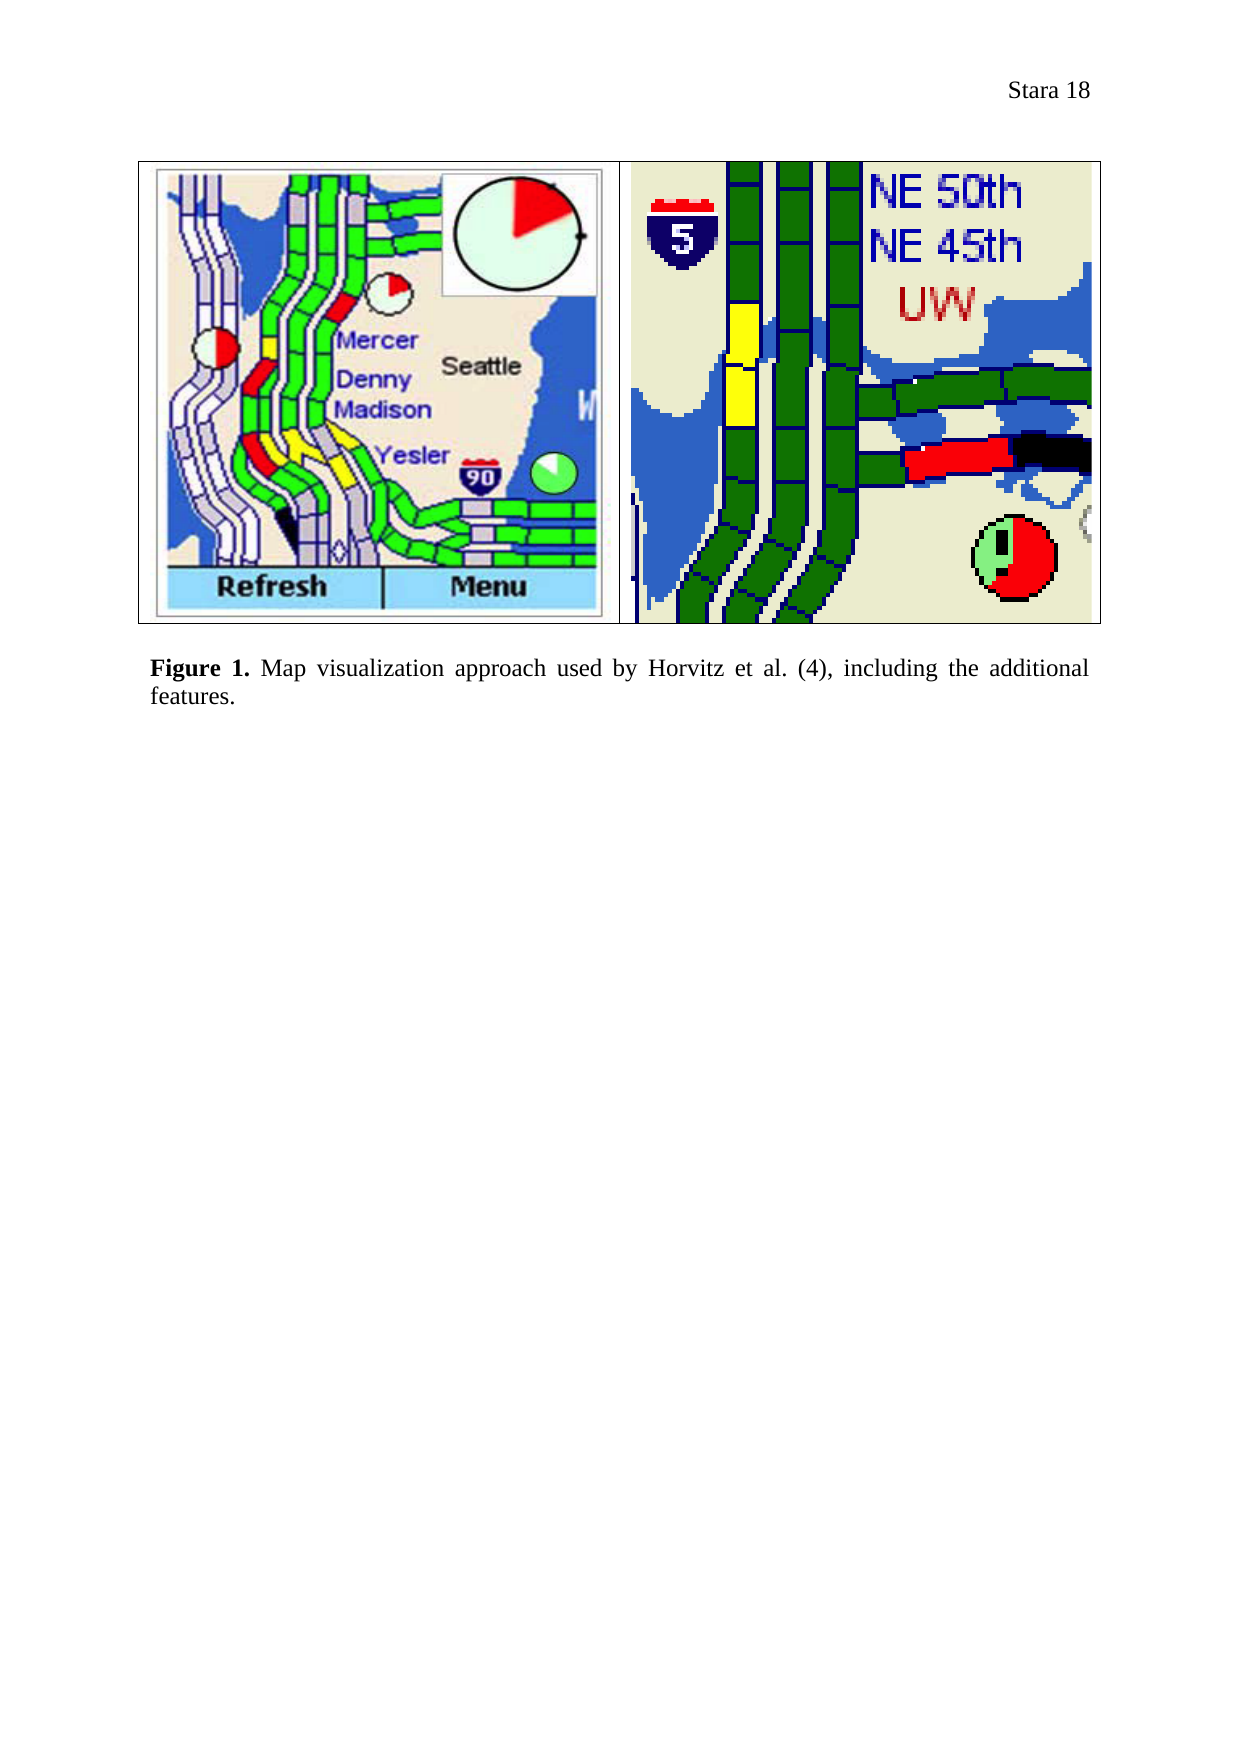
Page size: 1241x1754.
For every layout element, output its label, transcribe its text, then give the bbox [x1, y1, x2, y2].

table_header [611, 162, 619, 623]
text Figure 1. Map visualization approach used by Horvitz et al. (4), including the additional features. [150, 653, 1090, 710]
picture [631, 162, 1092, 623]
picture [150, 162, 611, 623]
table_header [1092, 162, 1100, 623]
table_header [620, 162, 631, 623]
table_header [139, 162, 150, 623]
